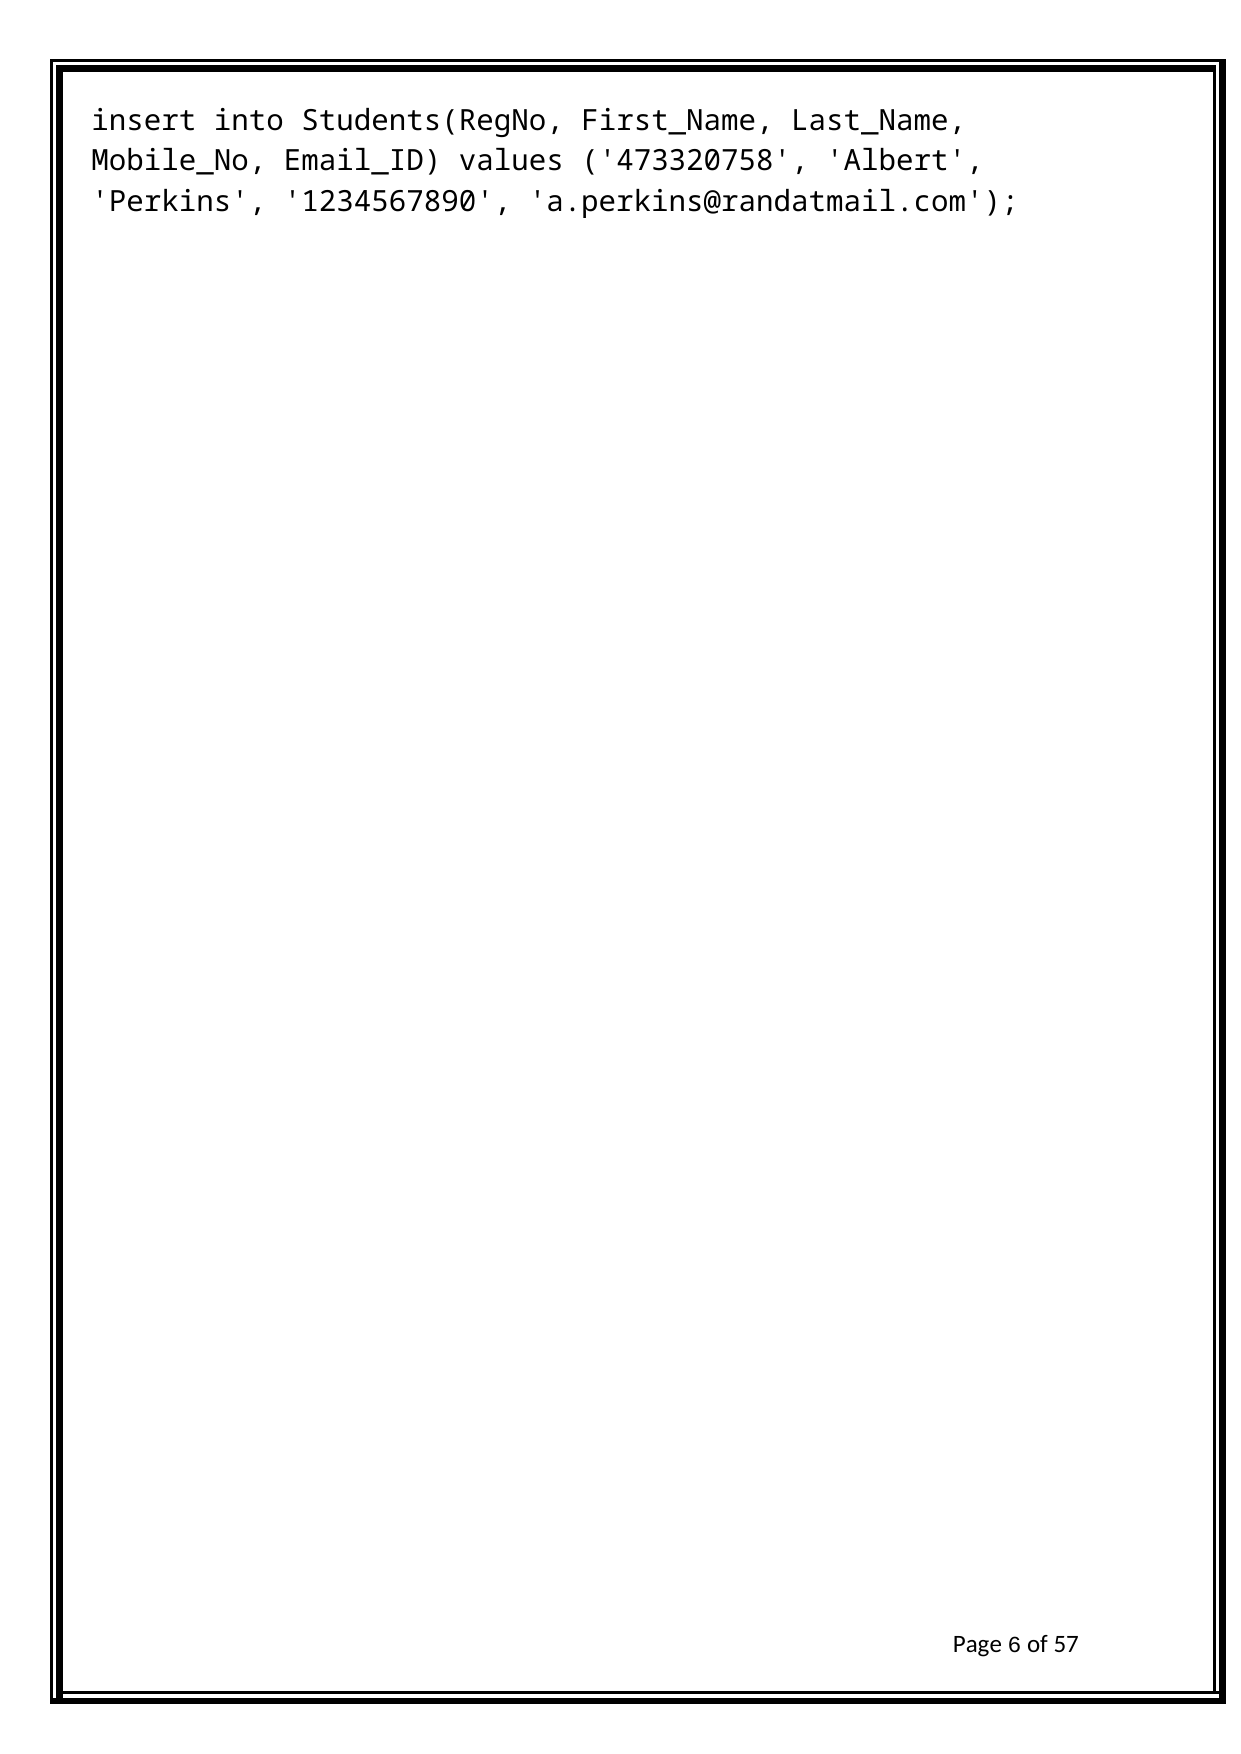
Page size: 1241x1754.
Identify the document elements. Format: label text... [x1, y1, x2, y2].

text insert into Students(RegNo, First_Name, Last_Name, Mobile_No, Email_ID) values ('473320758', 'Albert', 'Perkins', '1234567890', 'a.perkins@randatmail.com'); [91, 99, 1128, 220]
